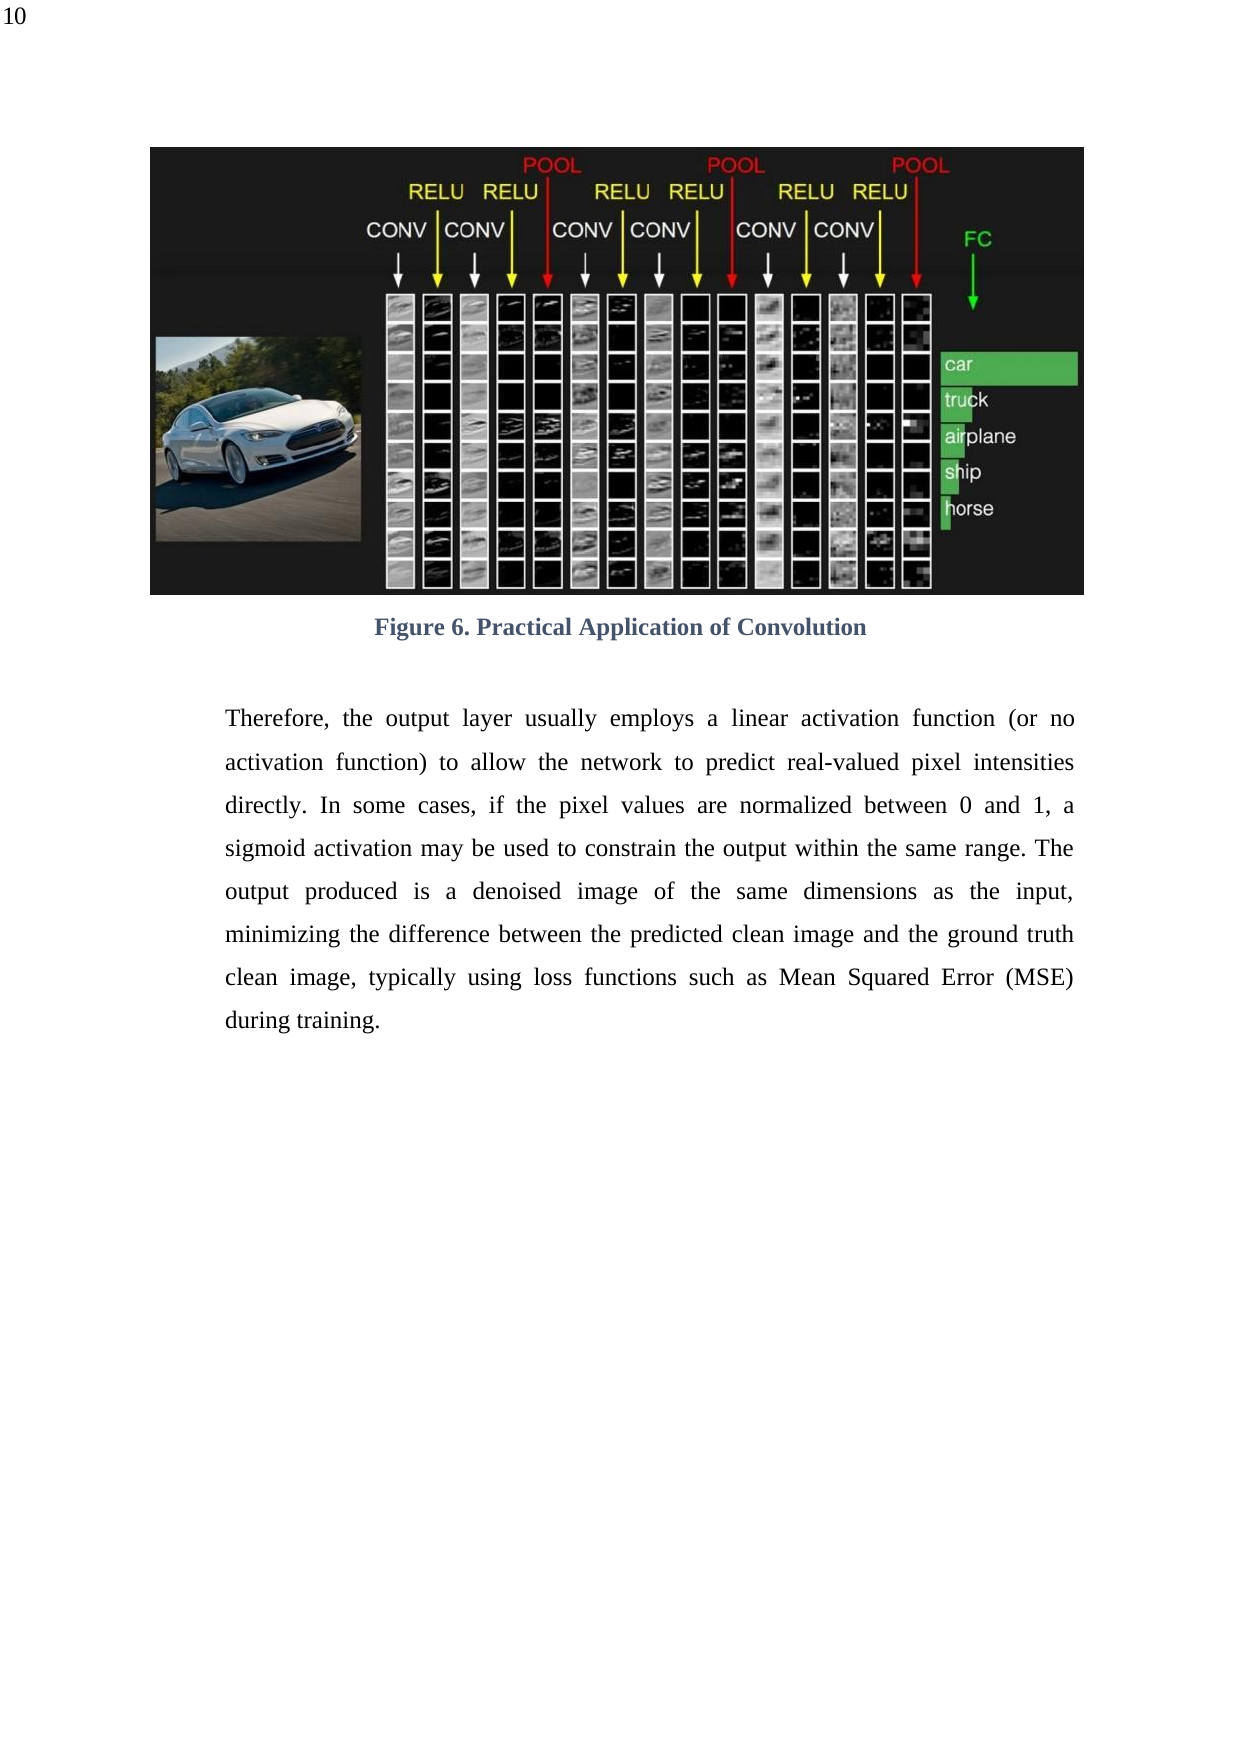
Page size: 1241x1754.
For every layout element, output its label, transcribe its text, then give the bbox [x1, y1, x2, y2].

text Figure 6. Practical Application of Convolution [148, 612, 1093, 640]
list Therefore, the output layer usually employs a linear activation function (or no activation function) to allow the network to predict real-valued pixel intensities directly. In some cases, if the pixel values are normalized between 0 and 1, a sigmoid activation may be used to constrain the output within the same range. The output produced is a denoised image of the same dimensions as the input, minimizing the difference between the predicted clean image and the ground truth clean image, typically using loss functions such as Mean Squared Error (MSE) during training. [225, 703, 1075, 1034]
picture [150, 147, 1084, 595]
